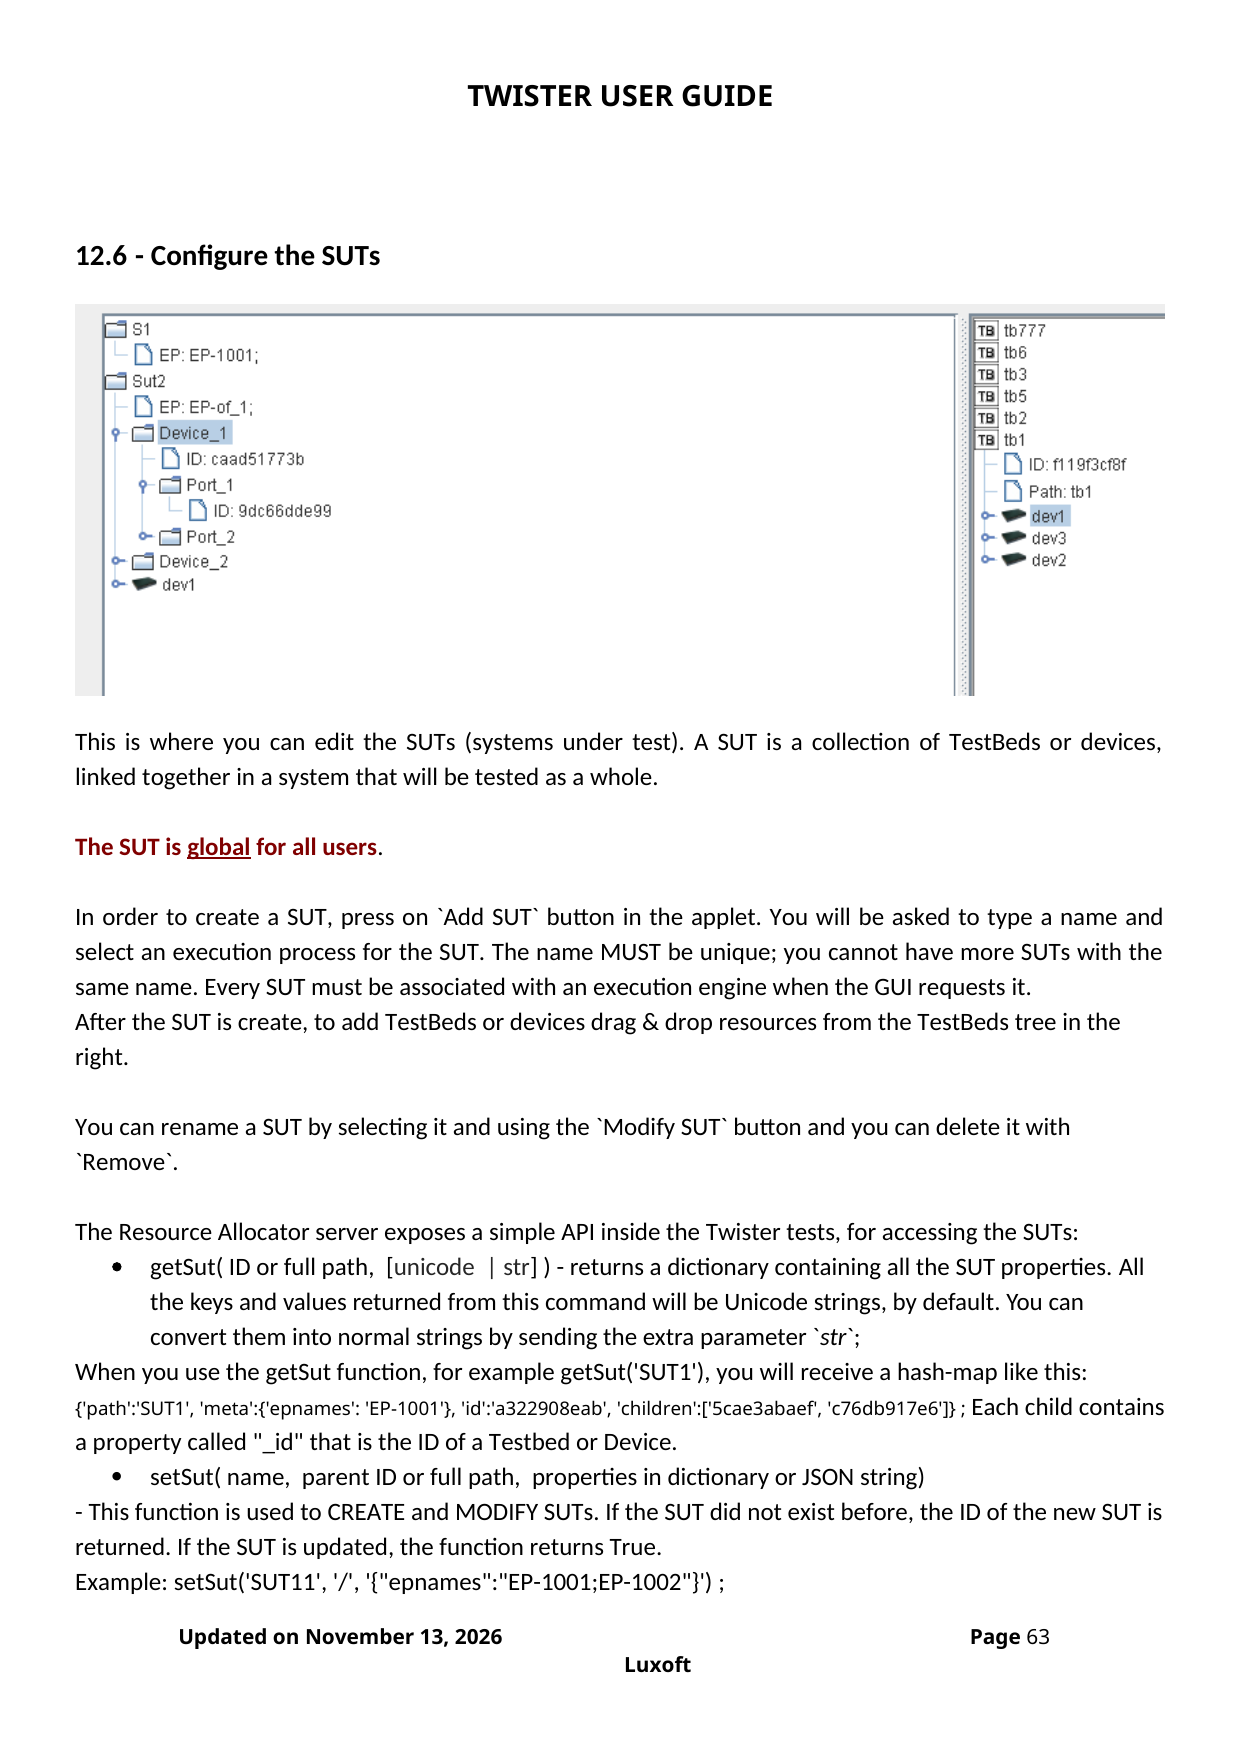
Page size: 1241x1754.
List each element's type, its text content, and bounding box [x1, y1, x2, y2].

text You can rename a SUT by selecting it and using the `Modify SUT` button and you can delete it with `Remove`. [75, 1111, 1165, 1177]
text The Resource Allocator server exposes a simple API inside the Twister tests, for accessing the SUTs: [75, 1216, 1165, 1247]
text The SUT is global for all users. [75, 831, 1165, 862]
text Example: setSut('SUT11', '/', '{"epnames":"EP-1001;EP-1002"}') ; [75, 1566, 1165, 1597]
text - This function is used to CREATE and MODIFY SUTs. If the SUT did not exist before, the ID of the new SUT is returned. If the SUT is updated, the function returns True. [75, 1496, 1165, 1562]
subtitle - Configure the SUTs [75, 237, 1165, 273]
text After the SUT is create, to add TestBeds or devices drag & drop resources from the TestBeds tree in the right. [75, 1006, 1165, 1072]
text In order to create a SUT, press on `Add SUT` button in the applet. You will be asked to type a name and select an execution process for the SUT. The name MUST be unique; you cannot have more SUTs with the same name. Every SUT must be associated with an execution engine when the GUI requests it. [75, 901, 1165, 1002]
list getSut( ID or full path, [unicode | str] ) - returns a dictionary containing all the SUT properties. All the keys and values returned from this command will be Unicode strings, by default. You can convert them into normal strings by sending the extra parameter `str`; [112, 1251, 1165, 1352]
text This is where you can edit the SUTs (systems under test). A SUT is a collection of TestBeds or devices, linked together in a system that will be tested as a whole. [75, 726, 1165, 792]
text When you use the getSut function, for example getSut('SUT1'), you will receive a hash-map like this: [75, 1356, 1165, 1387]
list setSut( name, parent ID or full path, properties in dictionary or JSON string) [112, 1461, 1165, 1492]
text {'path':'SUT1', 'meta':{'epnames': 'EP-1001'}, 'id':'a322908eab', 'children':['5cae3abaef', 'c76db917e6']} ; Each child contains a property called "_id" that is the ID of a Testbed or Device. [75, 1391, 1165, 1457]
picture [75, 304, 1165, 696]
